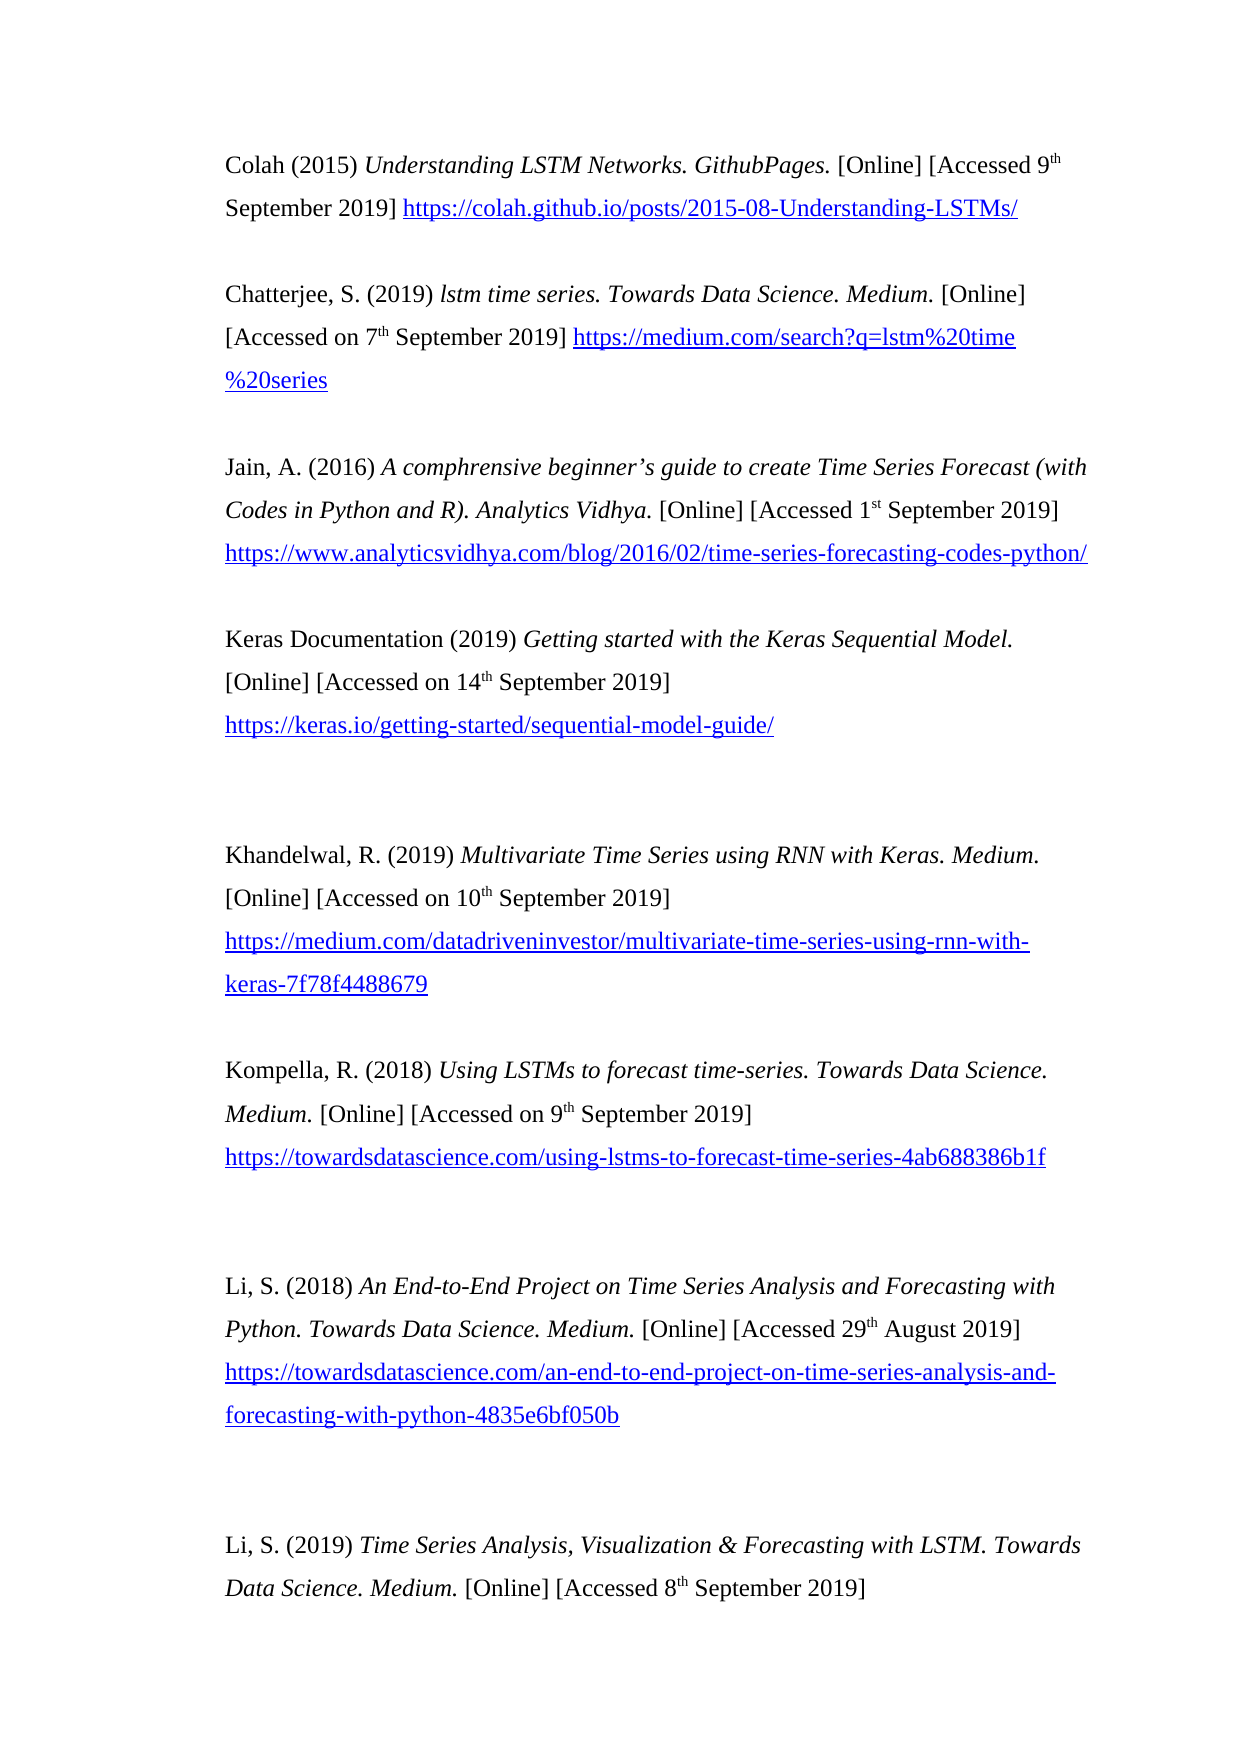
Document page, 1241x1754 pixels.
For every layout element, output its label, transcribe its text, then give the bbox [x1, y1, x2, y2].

text Colah (2015) Understanding LSTM Networks. GithubPages. [Online] [Accessed 9th September 2019] https://colah.github.io/posts/2015-08-Understanding-LSTMs/ [225, 150, 1090, 222]
text Keras Documentation (2019) Getting started with the Keras Sequential Model. [Online] [Accessed on 14th September 2019] https://keras.io/getting-started/sequential-model-guide/ [225, 624, 1090, 739]
text Kompella, R. (2018) Using LSTMs to forecast time-series. Towards Data Science. Medium. [Online] [Accessed on 9th September 2019] [225, 1056, 1090, 1127]
text Jain, A. (2016) A comphrensive beginner’s guide to create Time Series Forecast (with Codes in Python and R). Analytics Vidhya. [Online] [Accessed 1st September 2019] [225, 452, 1090, 524]
text https://towardsdatascience.com/using-lstms-to-forecast-time-series-4ab688386b1f [150, 1142, 1090, 1171]
text Li, S. (2019) Time Series Analysis, Visualization & Forecasting with LSTM. Towards Data Science. Medium. [Online] [Accessed 8th September 2019] [225, 1530, 1090, 1602]
text Chatterjee, S. (2019) lstm time series. Towards Data Science. Medium. [Online] [Accessed on 7th September 2019] https://medium.com/search?q=lstm%20time%20series [225, 279, 1090, 394]
text Li, S. (2018) An End-to-End Project on Time Series Analysis and Forecasting with Python. Towards Data Science. Medium. [Online] [Accessed 29th August 2019] [225, 1271, 1090, 1343]
text https://www.analyticsvidhya.com/blog/2016/02/time-series-forecasting-codes-python/ [225, 538, 1090, 567]
text Khandelwal, R. (2019) Multivariate Time Series using RNN with Keras. Medium. [Online] [Accessed on 10th September 2019] [225, 840, 1090, 912]
text https://medium.com/datadriveninvestor/multivariate-time-series-using-rnn-with-keras-7f78f4488679 [225, 926, 1090, 998]
text https://towardsdatascience.com/an-end-to-end-project-on-time-series-analysis-and-forecasting-with-python-4835e6bf050b [225, 1357, 1090, 1429]
